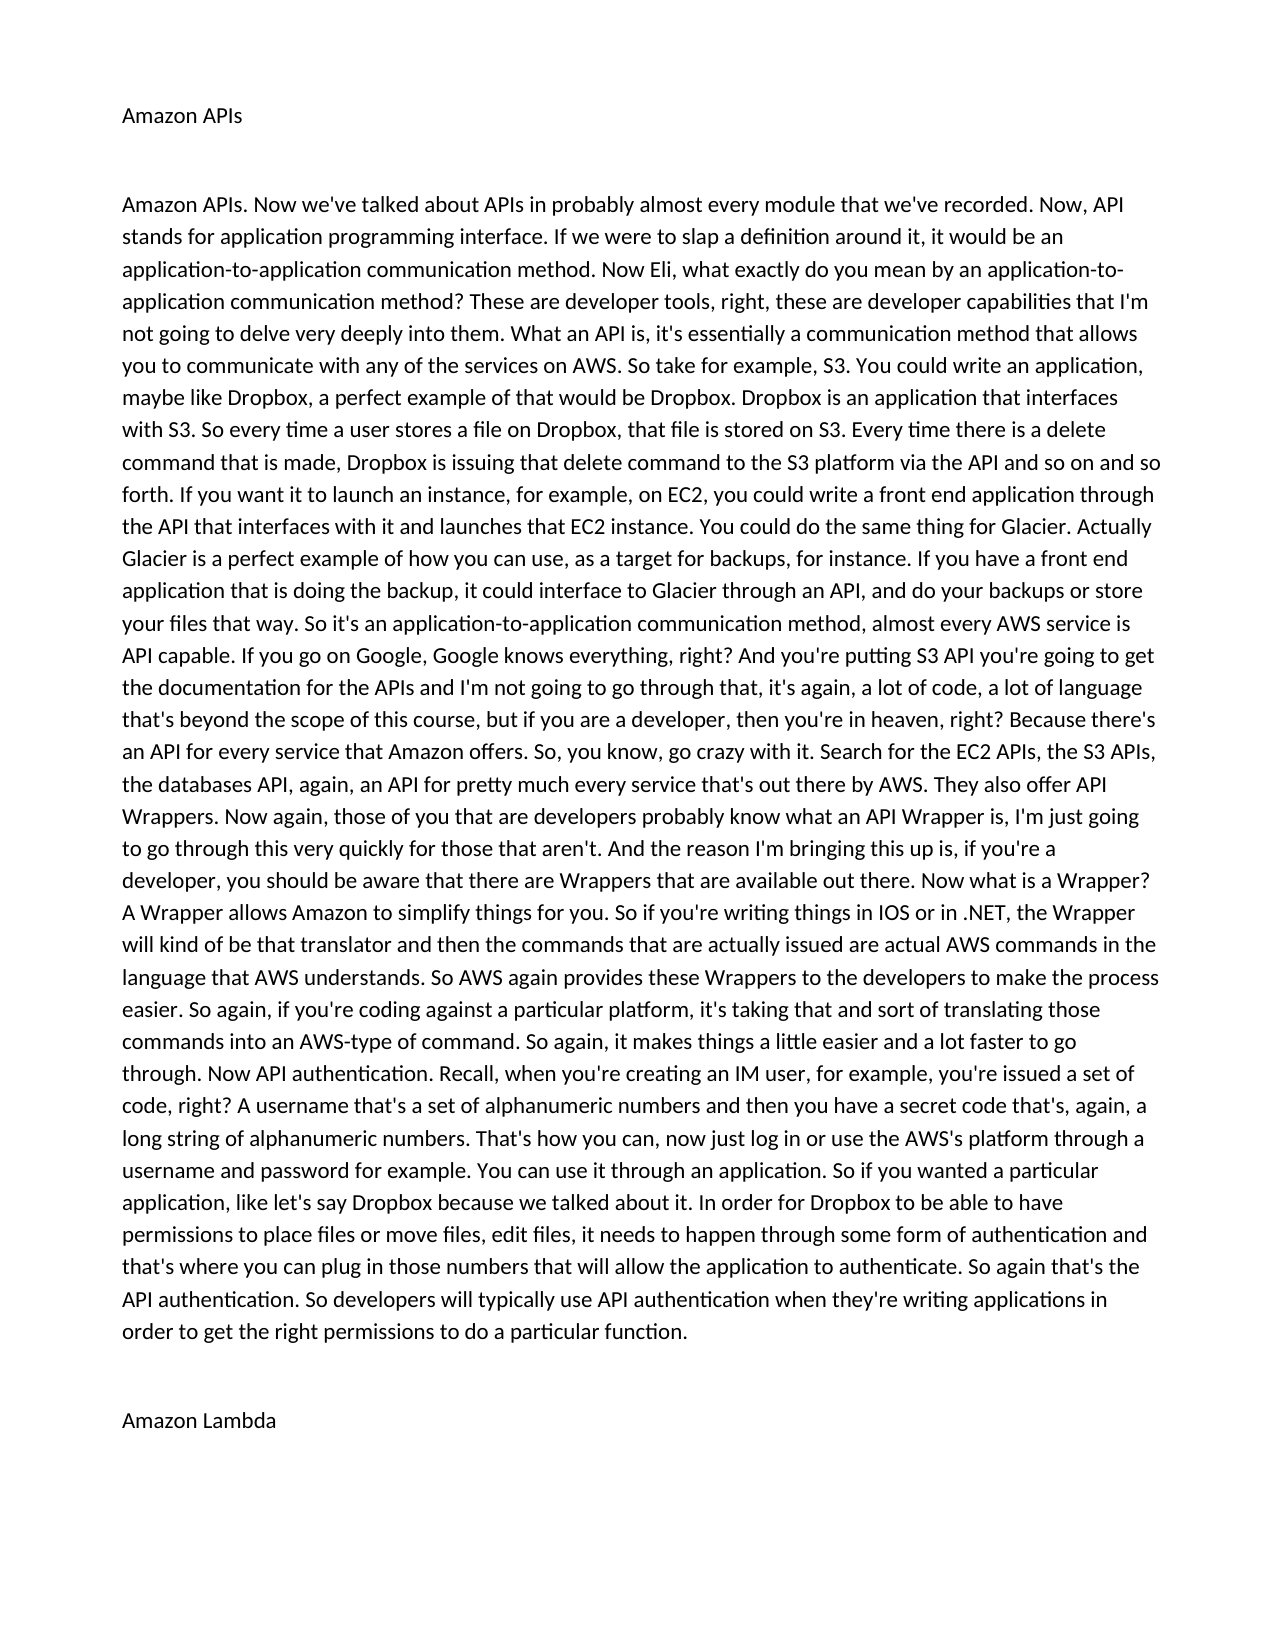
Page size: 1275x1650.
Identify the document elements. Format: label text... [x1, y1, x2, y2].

text Amazon Lambda [122, 1406, 1162, 1434]
text Amazon APIs. Now we've talked about APIs in probably almost every module that we've recorded. Now, API stands for application programming interface. If we were to slap a definition around it, it would be an application-to-application communication method. Now Eli, what exactly do you mean by an application-to-application communication method? These are developer tools, right, these are developer capabilities that I'm not going to delve very deeply into them. What an API is, it's essentially a communication method that allows you to communicate with any of the services on AWS. So take for example, S3. You could write an application, maybe like Dropbox, a perfect example of that would be Dropbox. Dropbox is an application that interfaces with S3. So every time a user stores a file on Dropbox, that file is stored on S3. Every time there is a delete command that is made, Dropbox is issuing that delete command to the S3 platform via the API and so on and so forth. If you want it to launch an instance, for example, on EC2, you could write a front end application through the API that interfaces with it and launches that EC2 instance. You could do the same thing for Glacier. Actually Glacier is a perfect example of how you can use, as a target for backups, for instance. If you have a front end application that is doing the backup, it could interface to Glacier through an API, and do your backups or store your files that way. So it's an application-to-application communication method, almost every AWS service is API capable. If you go on Google, Google knows everything, right? And you're putting S3 API you're going to get the documentation for the APIs and I'm not going to go through that, it's again, a lot of code, a lot of language that's beyond the scope of this course, but if you are a developer, then you're in heaven, right? Because there's an API for every service that Amazon offers. So, you know, go crazy with it. Search for the EC2 APIs, the S3 APIs, the databases API, again, an API for pretty much every service that's out there by AWS. They also offer API Wrappers. Now again, those of you that are developers probably know what an API Wrapper is, I'm just going to go through this very quickly for those that aren't. And the reason I'm bringing this up is, if you're a developer, you should be aware that there are Wrappers that are available out there. Now what is a Wrapper? A Wrapper allows Amazon to simplify things for you. So if you're writing things in IOS or in .NET, the Wrapper will kind of be that translator and then the commands that are actually issued are actual AWS commands in the language that AWS understands. So AWS again provides these Wrappers to the developers to make the process easier. So again, if you're coding against a particular platform, it's taking that and sort of translating those commands into an AWS-type of command. So again, it makes things a little easier and a lot faster to go through. Now API authentication. Recall, when you're creating an IM user, for example, you're issued a set of code, right? A username that's a set of alphanumeric numbers and then you have a secret code that's, again, a long string of alphanumeric numbers. That's how you can, now just log in or use the AWS's platform through a username and password for example. You can use it through an application. So if you wanted a particular application, like let's say Dropbox because we talked about it. In order for Dropbox to be able to have permissions to place files or move files, edit files, it needs to happen through some form of authentication and that's where you can plug in those numbers that will allow the application to authenticate. So again that's the API authentication. So developers will typically use API authentication when they're writing applications in order to get the right permissions to do a particular function. [122, 190, 1162, 1345]
text Amazon APIs [122, 101, 1162, 129]
